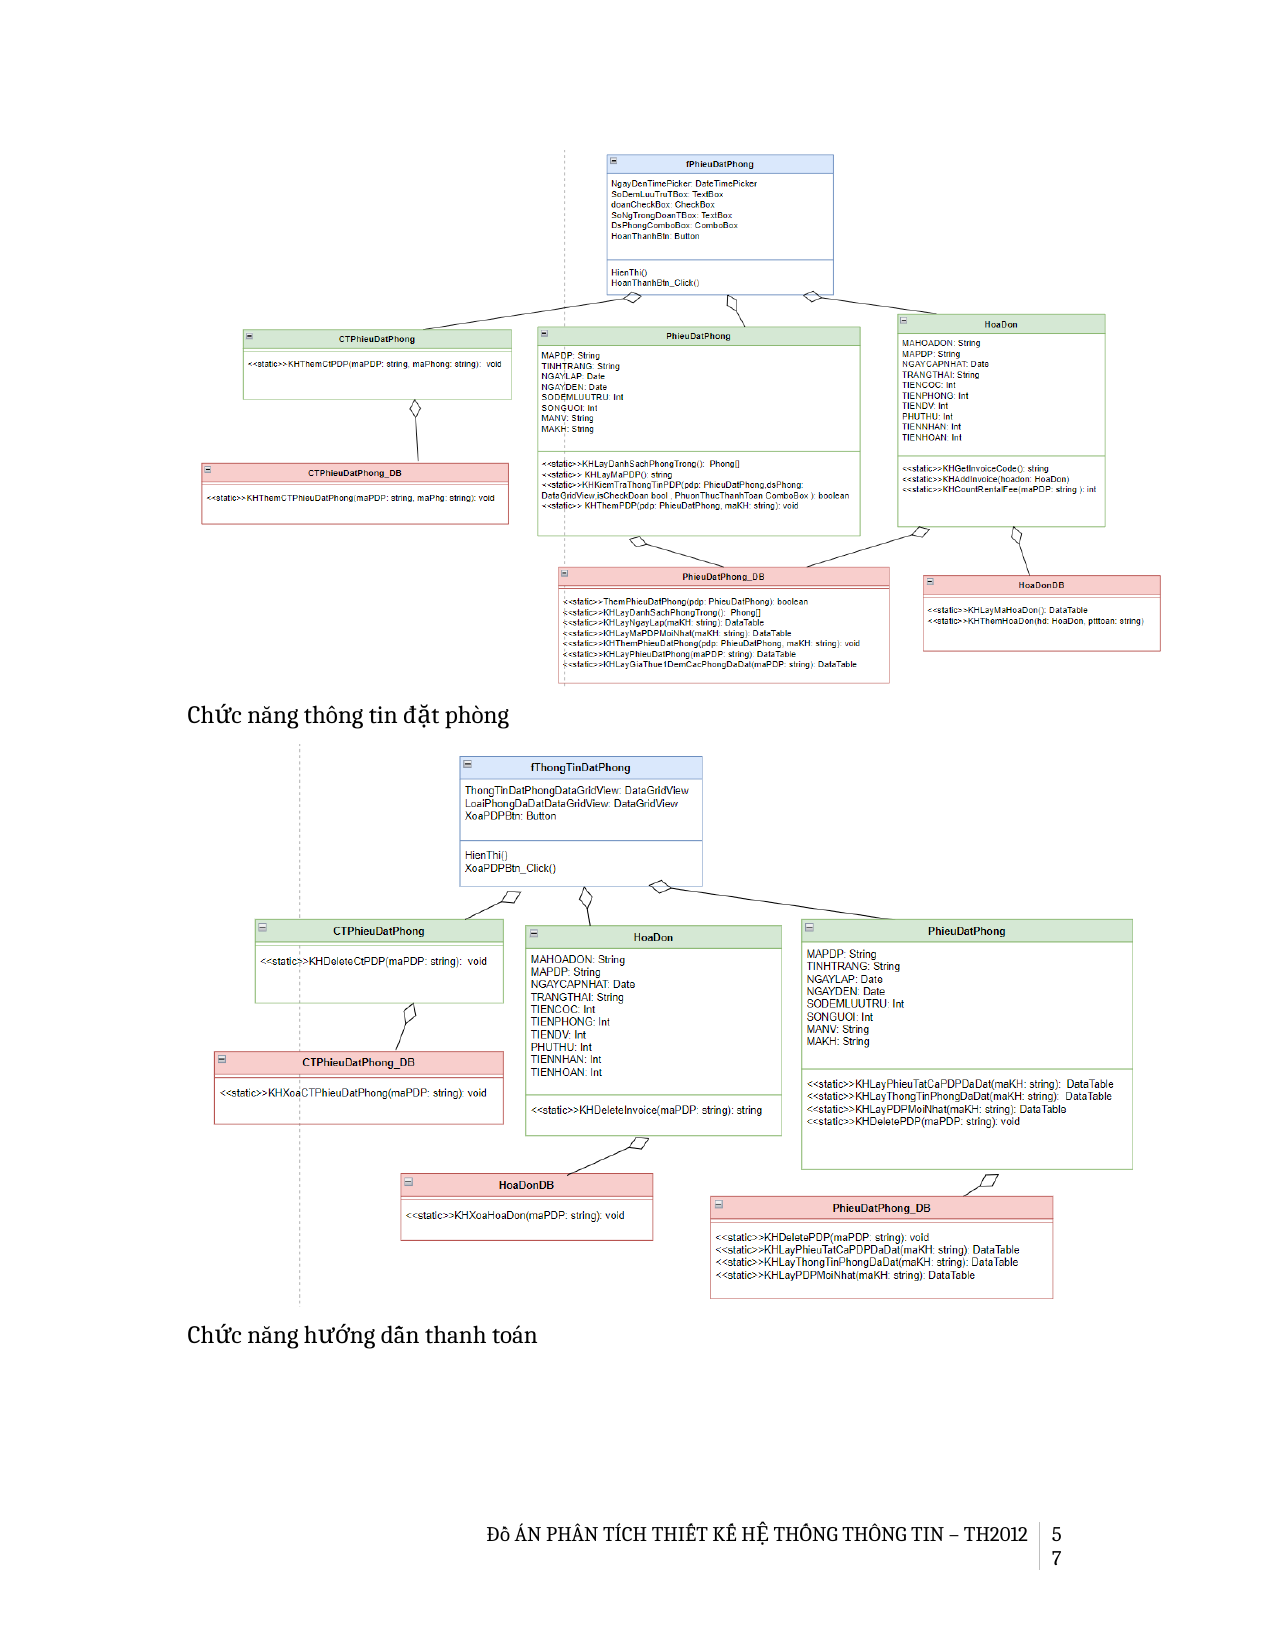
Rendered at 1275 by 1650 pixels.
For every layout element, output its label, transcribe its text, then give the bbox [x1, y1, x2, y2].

text Chức năng thông tin đặt phòng [187, 701, 1087, 730]
picture [187, 744, 1146, 1307]
text Chức năng hướng dẫn thanh toán [187, 1321, 1087, 1349]
picture [187, 150, 1166, 687]
